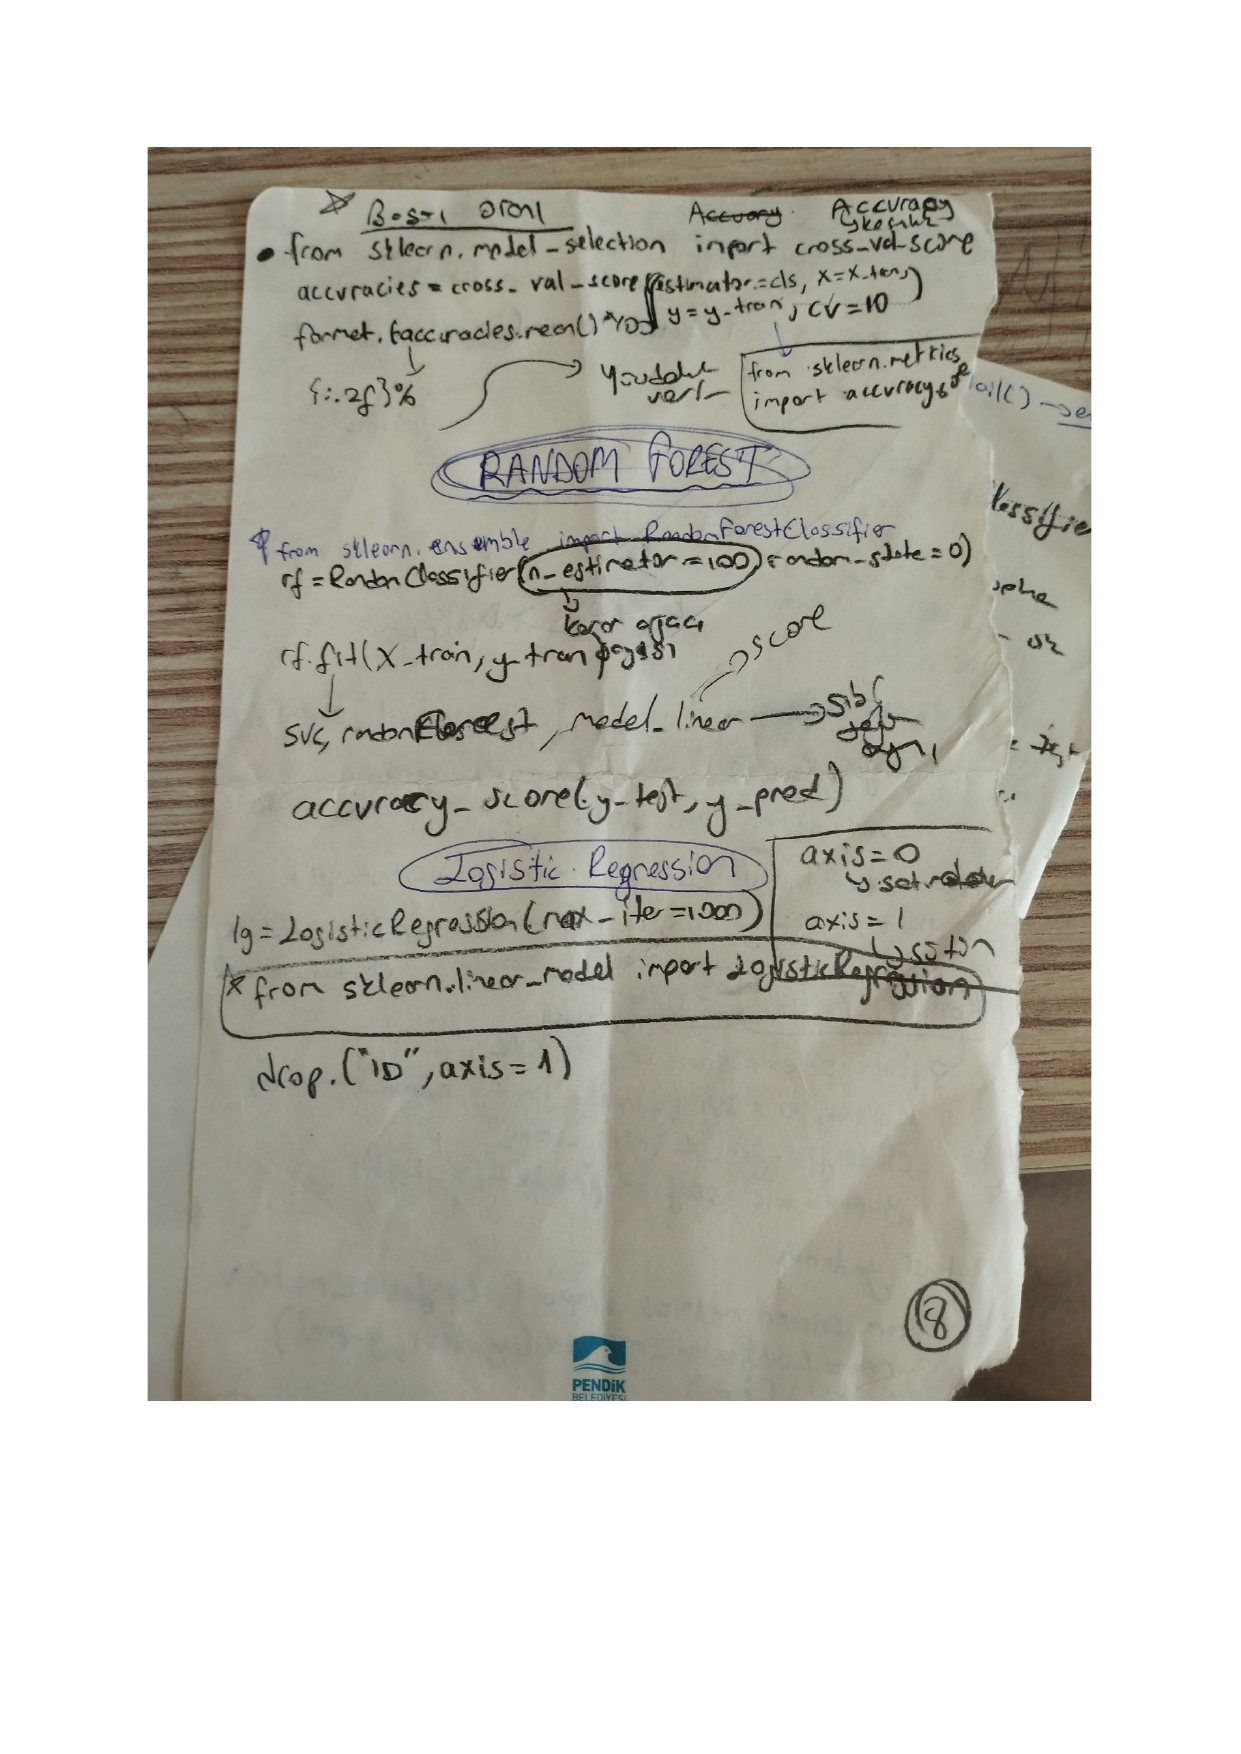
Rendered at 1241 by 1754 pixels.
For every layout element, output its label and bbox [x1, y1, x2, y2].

picture [147, 147, 1092, 1401]
